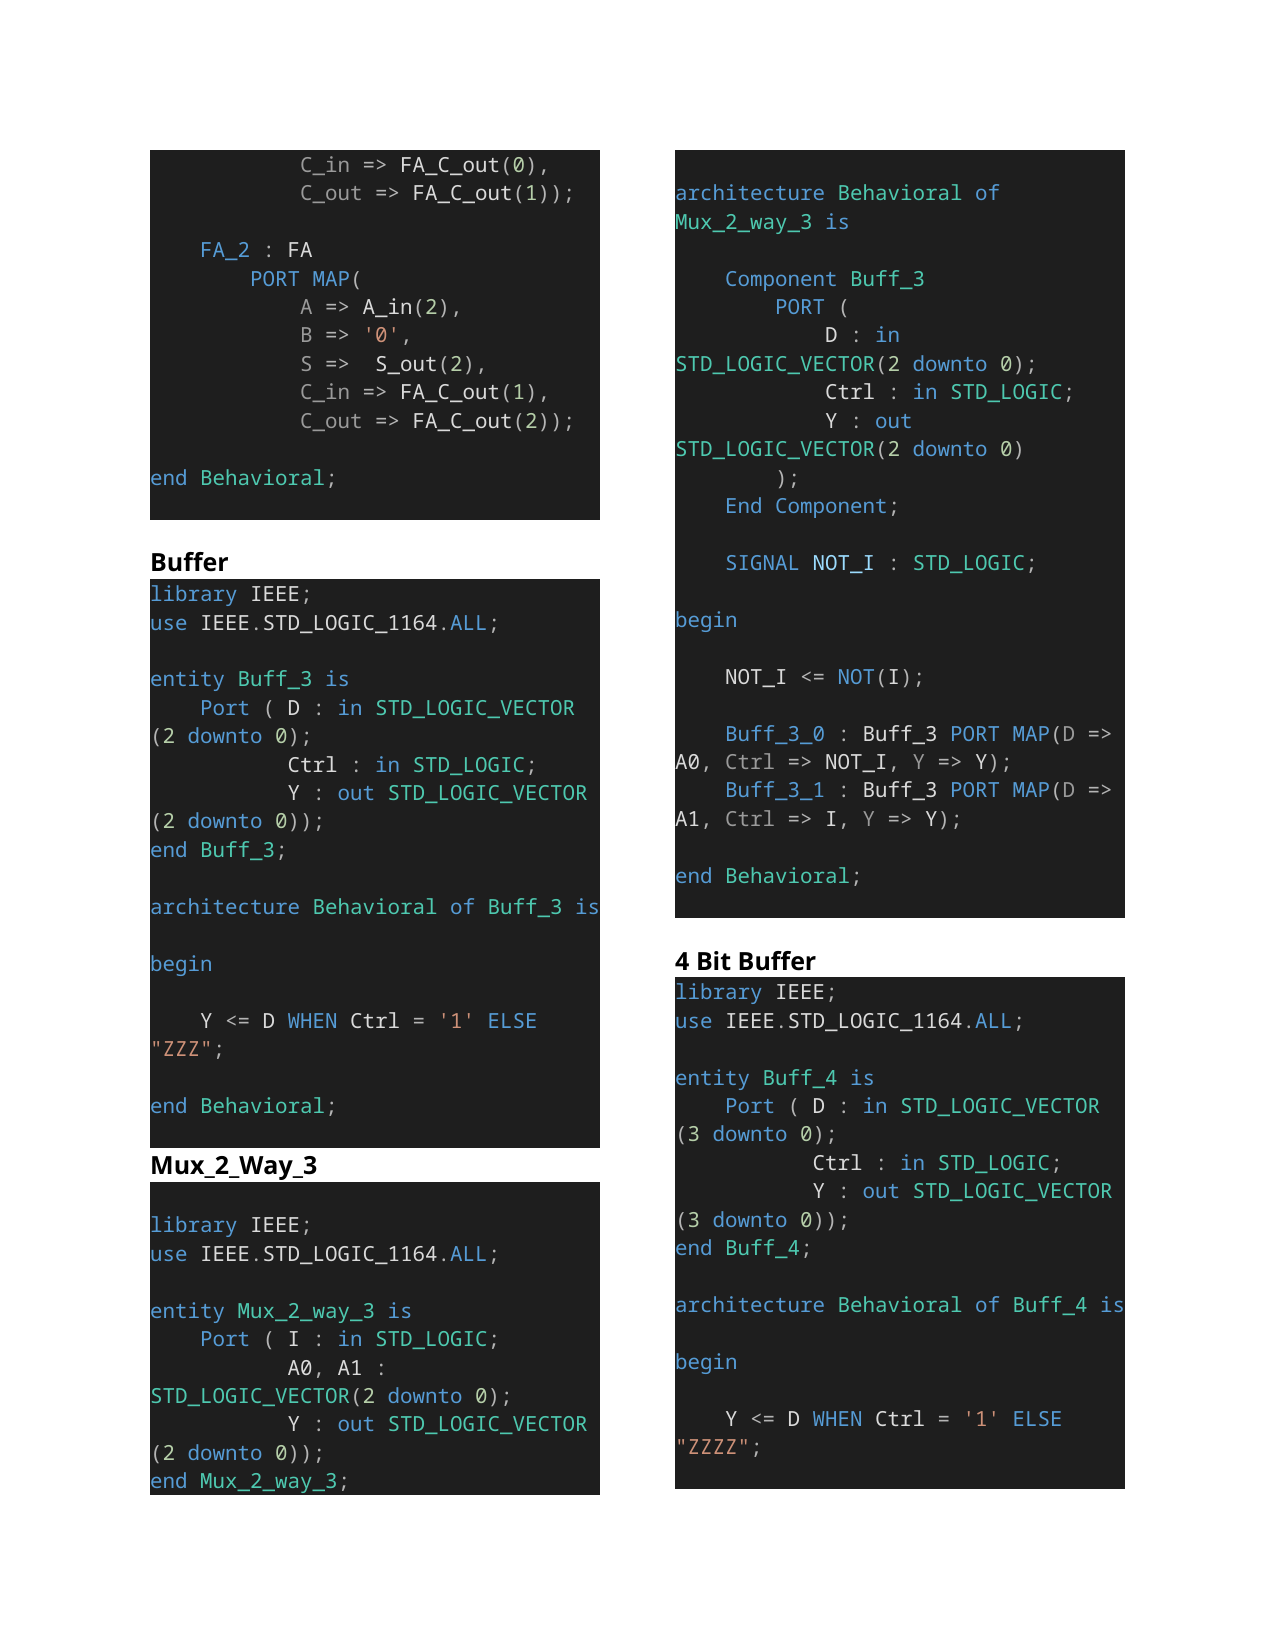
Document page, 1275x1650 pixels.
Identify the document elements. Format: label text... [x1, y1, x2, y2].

text Buff_3_0 : Buff_3 PORT MAP(D => A0, Ctrl => NOT_I, Y => Y); [675, 719, 1125, 776]
text begin [150, 949, 600, 977]
text begin [675, 1347, 1125, 1375]
text Y : out STD_LOGIC_VECTOR(2 downto 0) [675, 406, 1125, 463]
text ); [675, 463, 1125, 491]
text End Component; [675, 491, 1125, 520]
text 4 Bit Buffer [675, 943, 1125, 977]
text C_out => FA_C_out(2)); [150, 406, 600, 434]
text Ctrl : in STD_LOGIC; [675, 1148, 1125, 1176]
text Ctrl : in STD_LOGIC; [150, 750, 600, 778]
text entity Mux_2_way_3 is [150, 1296, 600, 1324]
text S => S_out(2), [150, 349, 600, 377]
text Port ( I : in STD_LOGIC; [150, 1324, 600, 1353]
text B => '0', [150, 321, 600, 349]
text end Buff_3; [150, 835, 600, 863]
text Y <= D WHEN Ctrl = '1' ELSE "ZZZZ"; [675, 1404, 1125, 1461]
text Mux_2_Way_3 [150, 1148, 600, 1182]
text Y <= D WHEN Ctrl = '1' ELSE "ZZZ"; [150, 1006, 600, 1063]
text use IEEE.STD_LOGIC_1164.ALL; [150, 1239, 600, 1267]
text end Behavioral; [150, 463, 600, 491]
text end Buff_4; [675, 1233, 1125, 1262]
text architecture Behavioral of Buff_4 is [675, 1290, 1125, 1318]
text Port ( D : in STD_LOGIC_VECTOR (3 downto 0); [675, 1091, 1125, 1148]
text Ctrl : in STD_LOGIC; [675, 377, 1125, 406]
text Port ( D : in STD_LOGIC_VECTOR (2 downto 0); [150, 693, 600, 750]
text A0, A1 : STD_LOGIC_VECTOR(2 downto 0); [150, 1353, 600, 1409]
text use IEEE.STD_LOGIC_1164.ALL; [150, 608, 600, 636]
text Y : out STD_LOGIC_VECTOR (2 downto 0)); [150, 1409, 600, 1466]
text architecture Behavioral of Buff_3 is [150, 892, 600, 920]
text use IEEE.STD_LOGIC_1164.ALL; [675, 1006, 1125, 1034]
text D : in STD_LOGIC_VECTOR(2 downto 0); [675, 321, 1125, 377]
text library IEEE; [150, 579, 600, 608]
text library IEEE; [675, 977, 1125, 1006]
text end Behavioral; [675, 861, 1125, 889]
text SIGNAL NOT_I : STD_LOGIC; [675, 548, 1125, 577]
text entity Buff_3 is [150, 664, 600, 693]
text architecture Behavioral of Mux_2_way_3 is [675, 178, 1125, 235]
text NOT_I <= NOT(I); [675, 662, 1125, 690]
text A => A_in(2), [150, 292, 600, 321]
text begin [675, 605, 1125, 633]
text C_out => FA_C_out(1)); [150, 178, 600, 207]
text PORT ( [675, 292, 1125, 321]
text Buffer [150, 545, 600, 579]
text Buff_3_1 : Buff_3 PORT MAP(D => A1, Ctrl => I, Y => Y); [675, 776, 1125, 832]
text PORT MAP( [150, 264, 600, 292]
text Component Buff_3 [675, 264, 1125, 292]
text entity Buff_4 is [675, 1063, 1125, 1091]
text Y : out STD_LOGIC_VECTOR (3 downto 0)); [675, 1176, 1125, 1233]
text FA_2 : FA [150, 235, 600, 264]
text C_in => FA_C_out(0), [150, 150, 600, 178]
text end Behavioral; [150, 1091, 600, 1119]
text Y : out STD_LOGIC_VECTOR (2 downto 0)); [150, 778, 600, 835]
text end Mux_2_way_3; [150, 1466, 600, 1495]
text C_in => FA_C_out(1), [150, 377, 600, 406]
text library IEEE; [150, 1210, 600, 1239]
